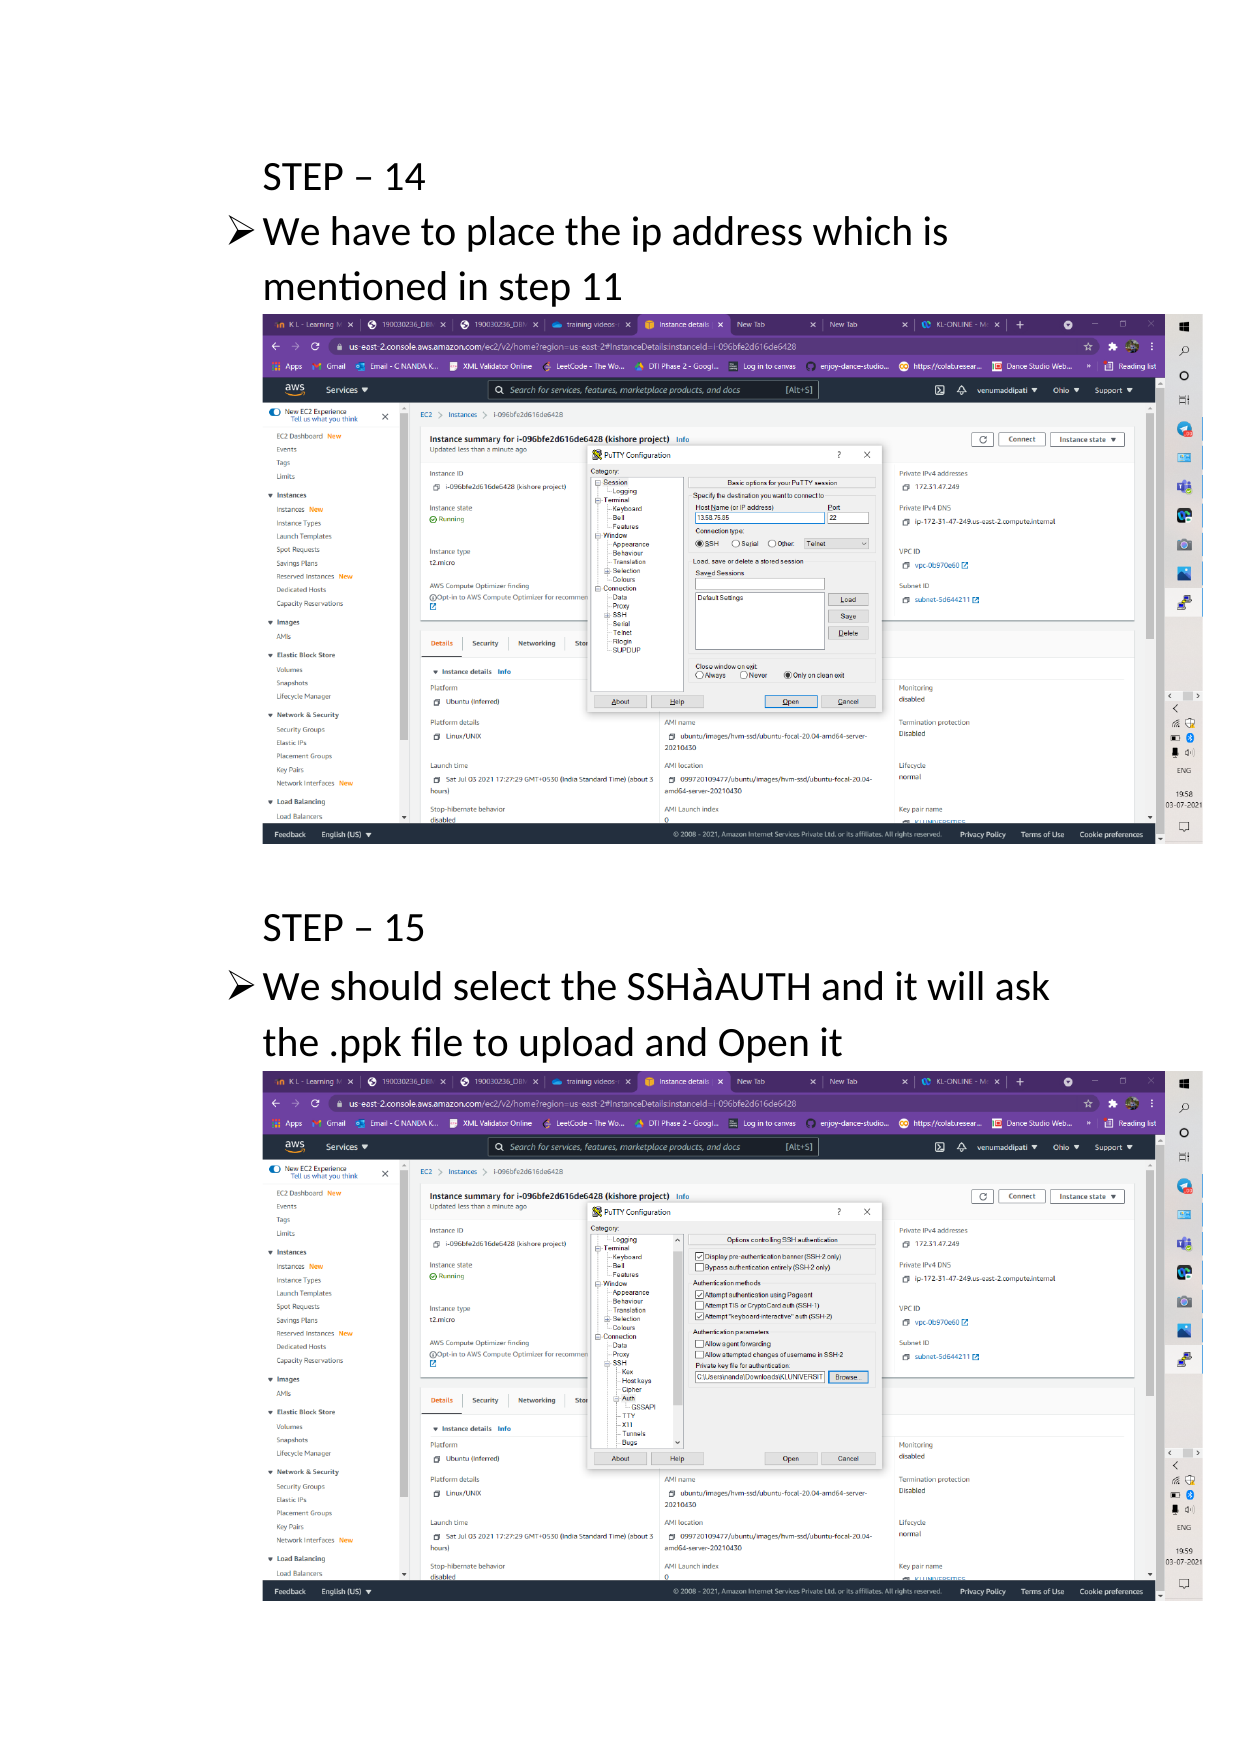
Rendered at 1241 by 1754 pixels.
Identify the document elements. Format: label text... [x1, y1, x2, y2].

picture [262, 314, 1203, 844]
list We have to place the ip address which is mentioned in step 11 [225, 205, 1090, 311]
list STEP – 14 [262, 150, 1090, 201]
list We should select the SSHàAUTH and it will ask the .ppk file to upload and Open it [225, 956, 1090, 1067]
list STEP – 15 [262, 901, 1090, 951]
picture [262, 1071, 1203, 1601]
